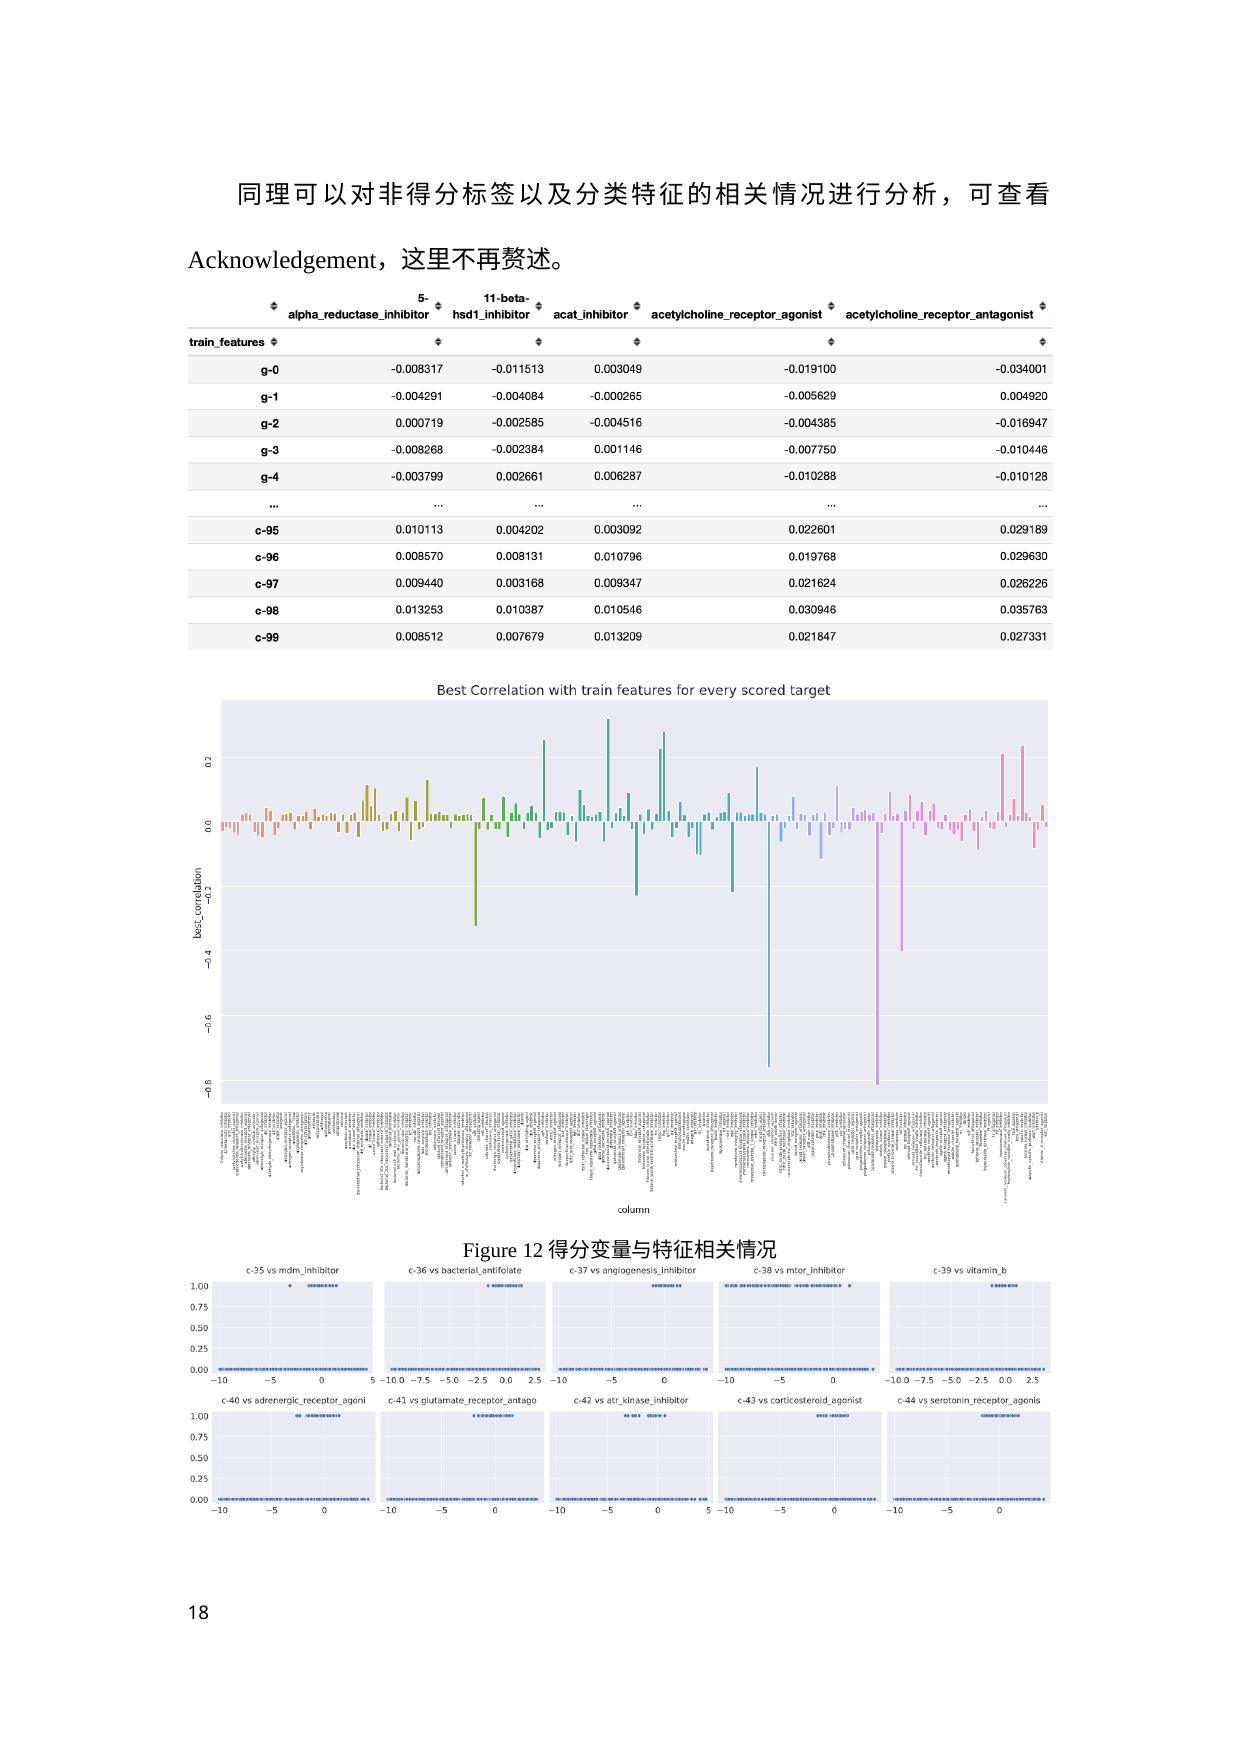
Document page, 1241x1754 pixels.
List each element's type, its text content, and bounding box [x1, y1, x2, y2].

picture [187, 1394, 1053, 1517]
picture [187, 1264, 1053, 1387]
text 同理可以对非得分标签以及分类特征的相关情况进行分析，可查看Acknowledgement，这里不再赘述。 [187, 160, 1053, 289]
picture [187, 289, 1053, 654]
picture [187, 679, 1053, 1220]
text Figure 12 得分变量与特征相关情况 [187, 1232, 1053, 1264]
